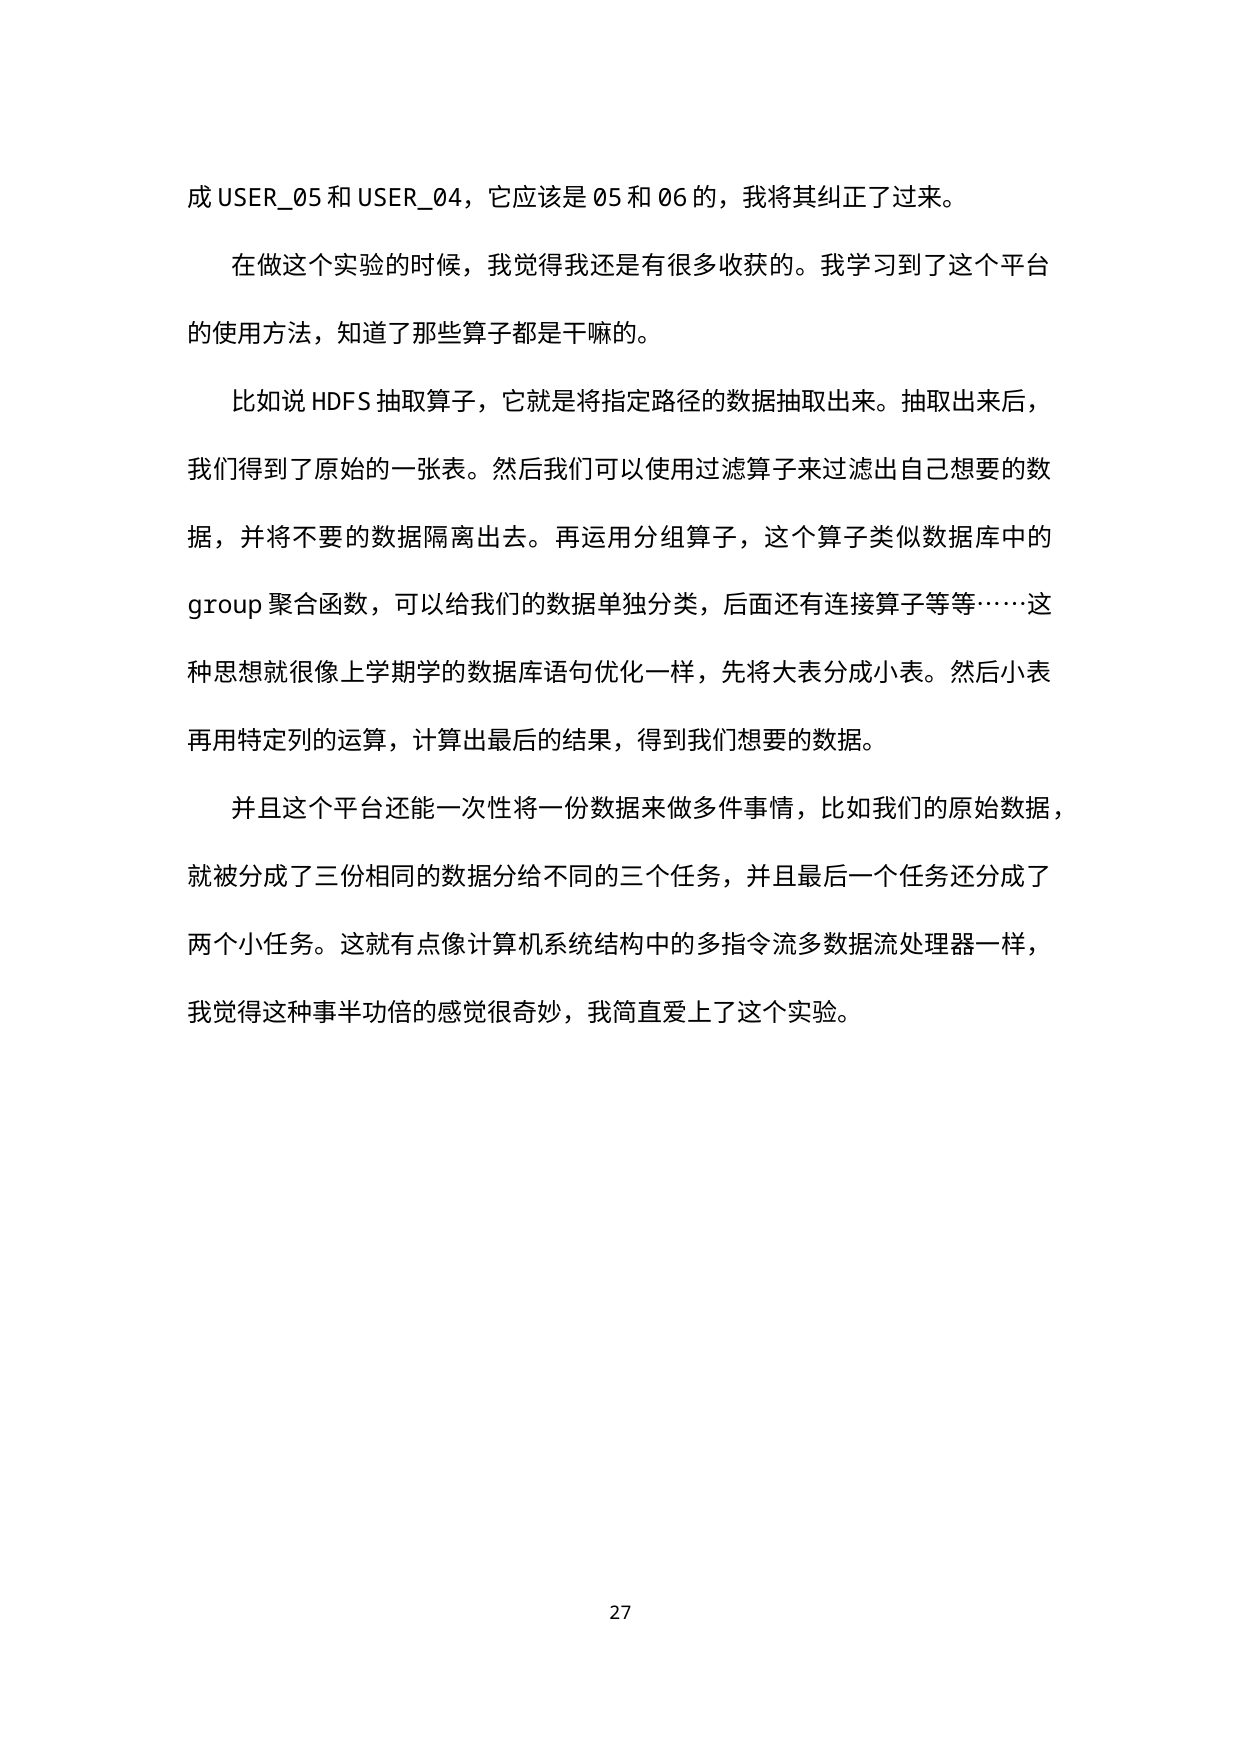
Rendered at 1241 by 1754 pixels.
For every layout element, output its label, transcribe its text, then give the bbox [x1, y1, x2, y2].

text 比如说HDFS抽取算子，它就是将指定路径的数据抽取出来。抽取出来后，我们得到了原始的一张表。然后我们可以使用过滤算子来过滤出自己想要的数据，并将不要的数据隔离出去。再运用分组算子，这个算子类似数据库中的group聚合函数，可以给我们的数据单独分类，后面还有连接算子等等……这种思想就很像上学期学的数据库语句优化一样，先将大表分成小表。然后小表再用特定列的运算，计算出最后的结果，得到我们想要的数据。 [187, 365, 1053, 773]
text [187, 162, 1053, 229]
text 在做这个实验的时候，我觉得我还是有很多收获的。我学习到了这个平台的使用方法，知道了那些算子都是干嘛的。 [187, 229, 1053, 365]
text 并且这个平台还能一次性将一份数据来做多件事情，比如我们的原始数据，就被分成了三份相同的数据分给不同的三个任务，并且最后一个任务还分成了两个小任务。这就有点像计算机系统结构中的多指令流多数据流处理器一样，我觉得这种事半功倍的感觉很奇妙，我简直爱上了这个实验。 [187, 773, 1053, 1044]
